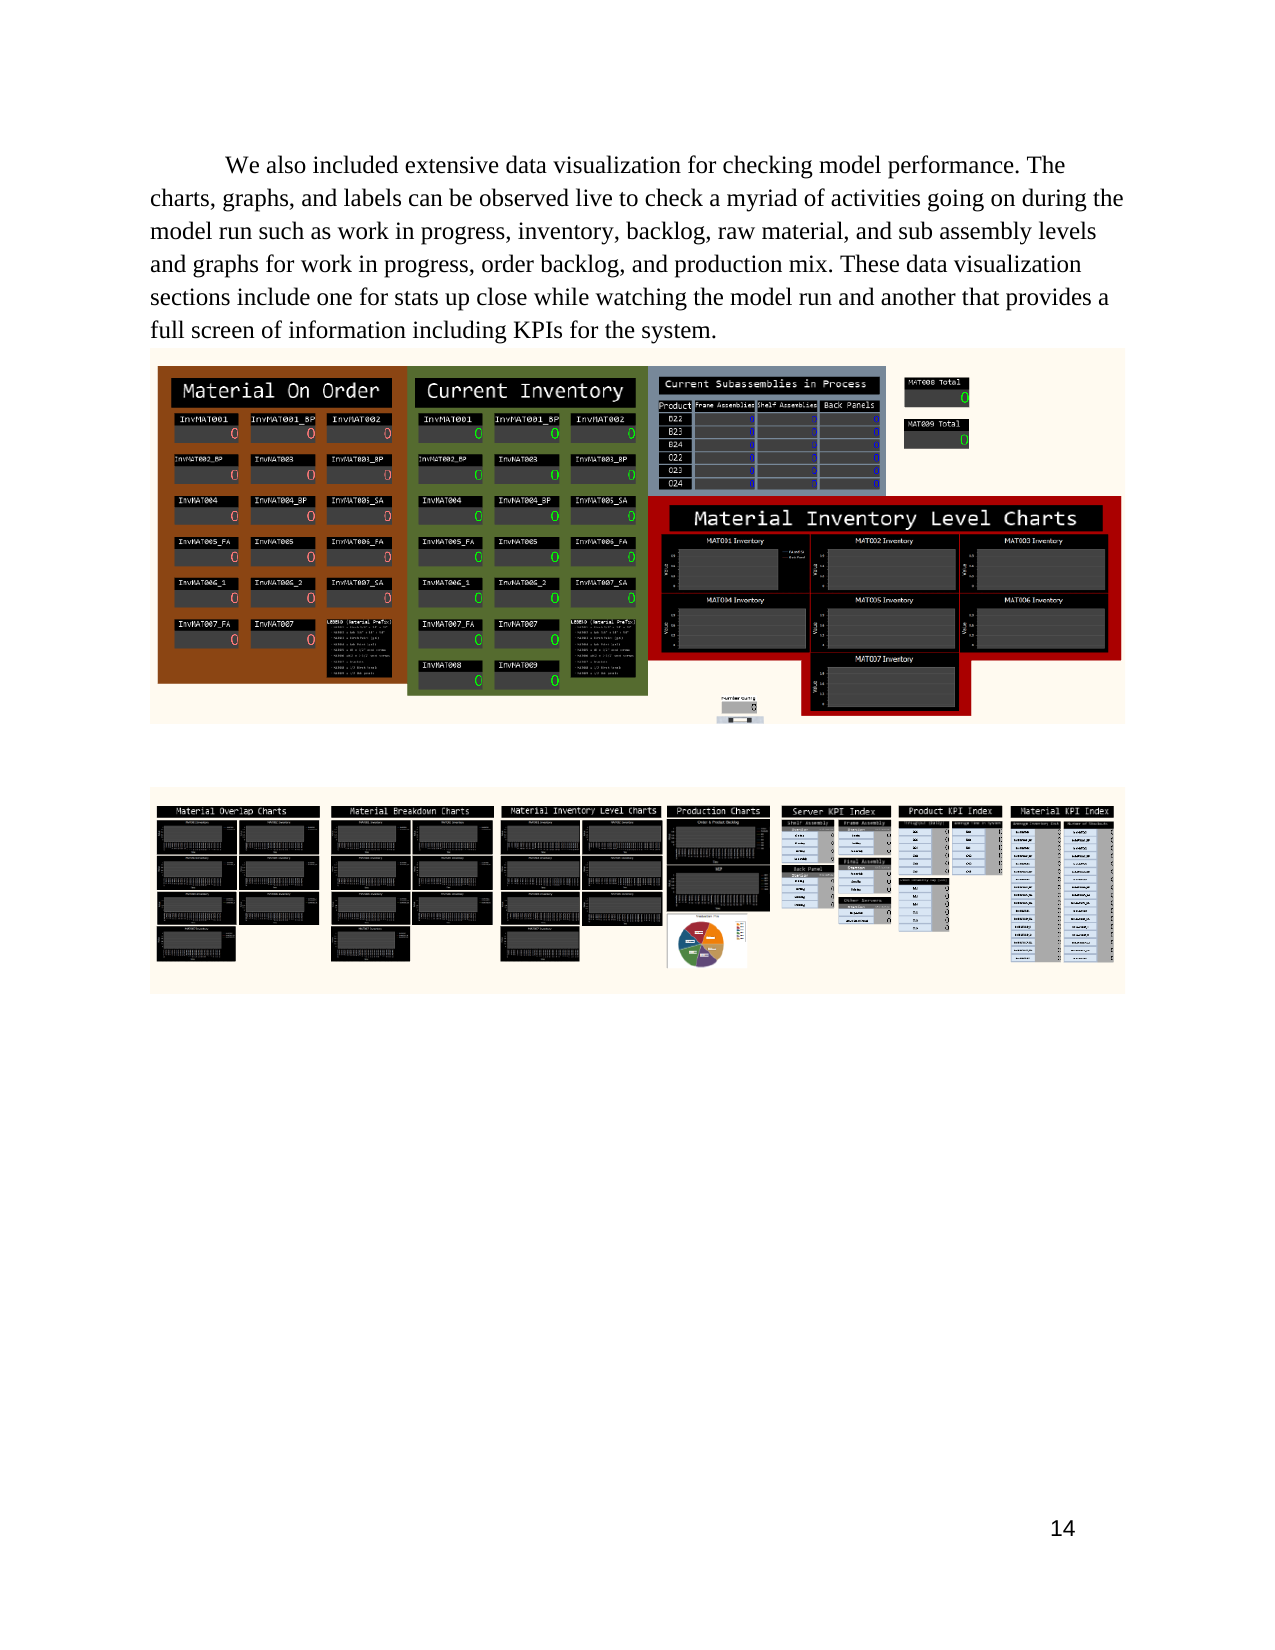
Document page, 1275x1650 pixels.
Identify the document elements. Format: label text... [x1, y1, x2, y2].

picture [150, 348, 1125, 724]
picture [150, 787, 1125, 994]
text We also included extensive data visualization for checking model performance. The charts, graphs, and labels can be observed live to check a myriad of activities going on during the model run such as work in progress, inventory, backlog, raw material, and sub assembly levels and graphs for work in progress, order backlog, and production mix. These data visualization sections include one for stats up close while watching the model run and another that provides a full screen of information including KPIs for the system. [150, 150, 1125, 344]
